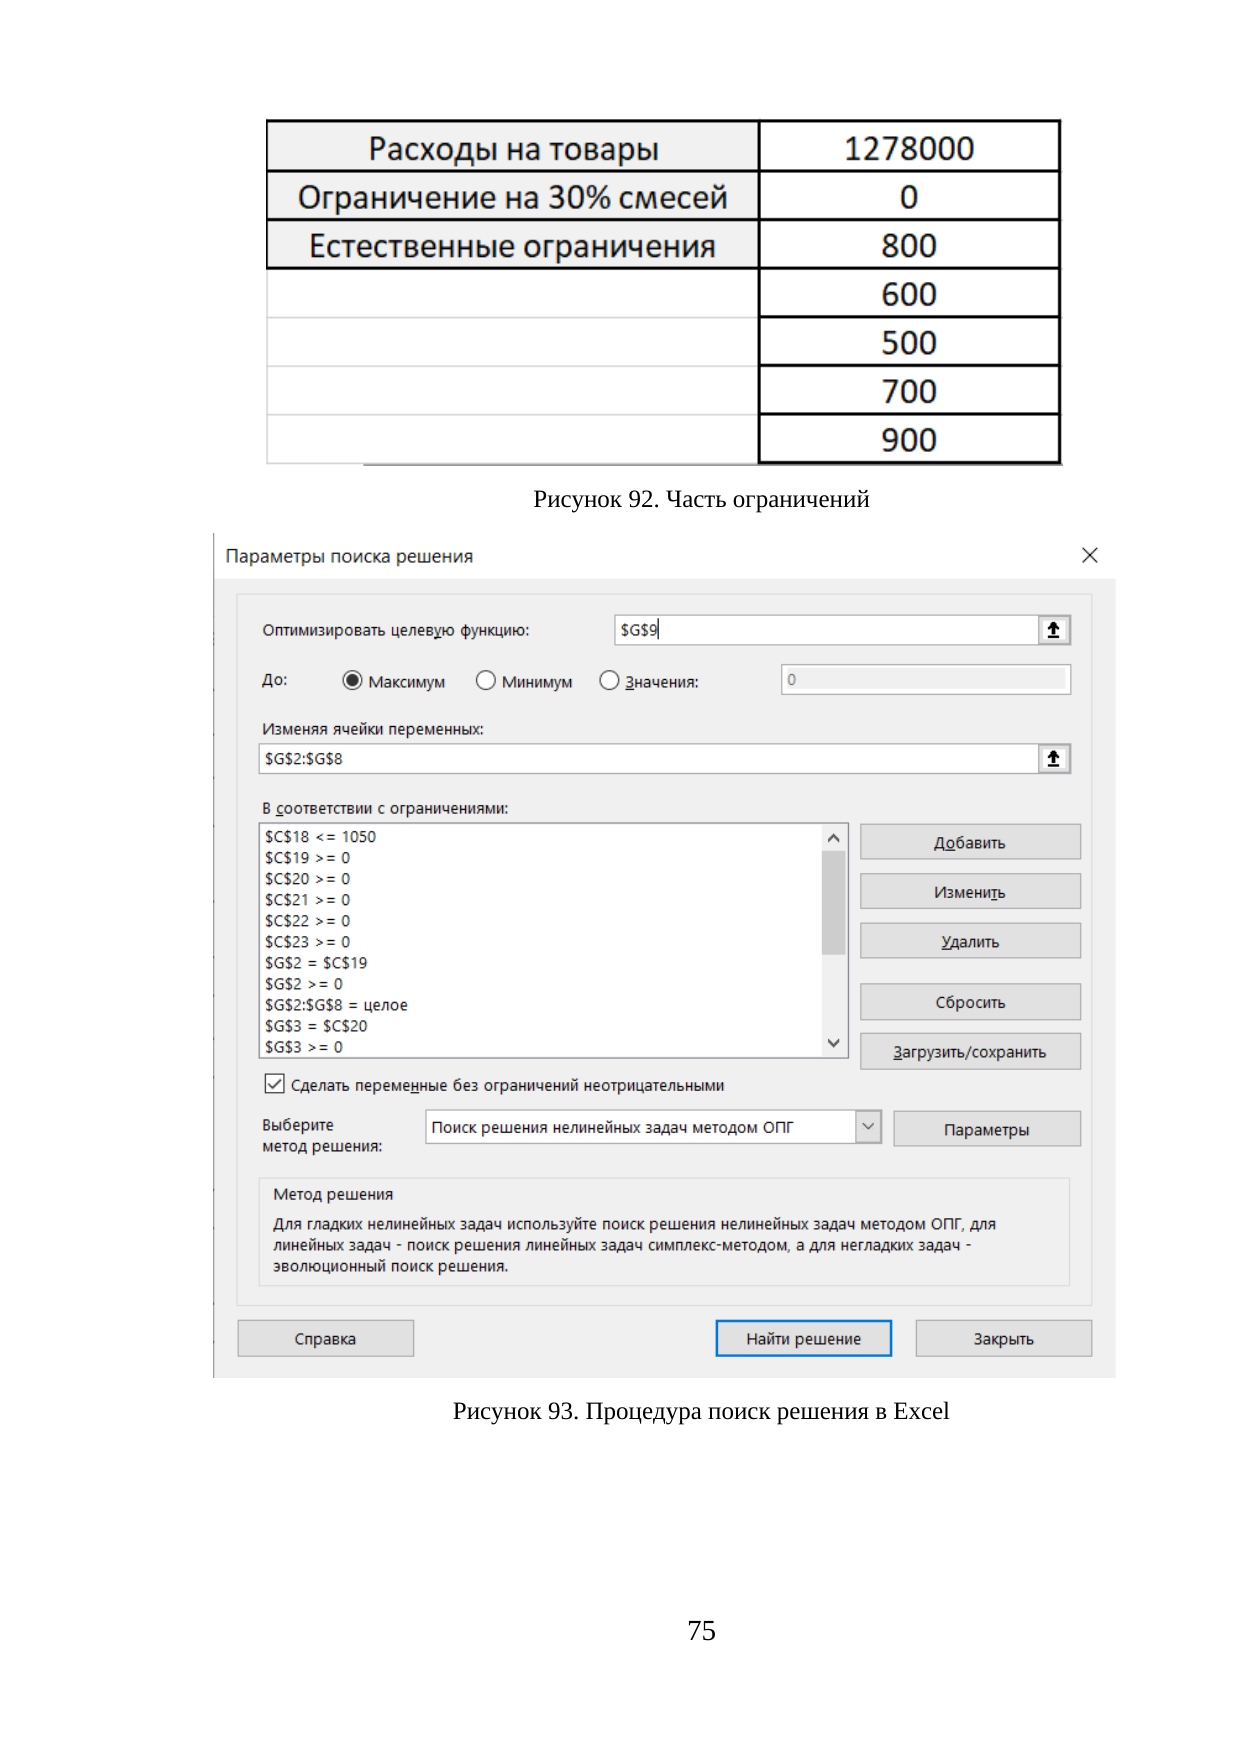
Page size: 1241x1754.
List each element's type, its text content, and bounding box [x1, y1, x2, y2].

picture [266, 118, 1063, 466]
text Рисунок 92. Часть ограничений [177, 484, 1152, 513]
picture [213, 533, 1116, 1378]
text Рисунок 93. Процедура поиск решения в Excel [177, 1396, 1152, 1425]
